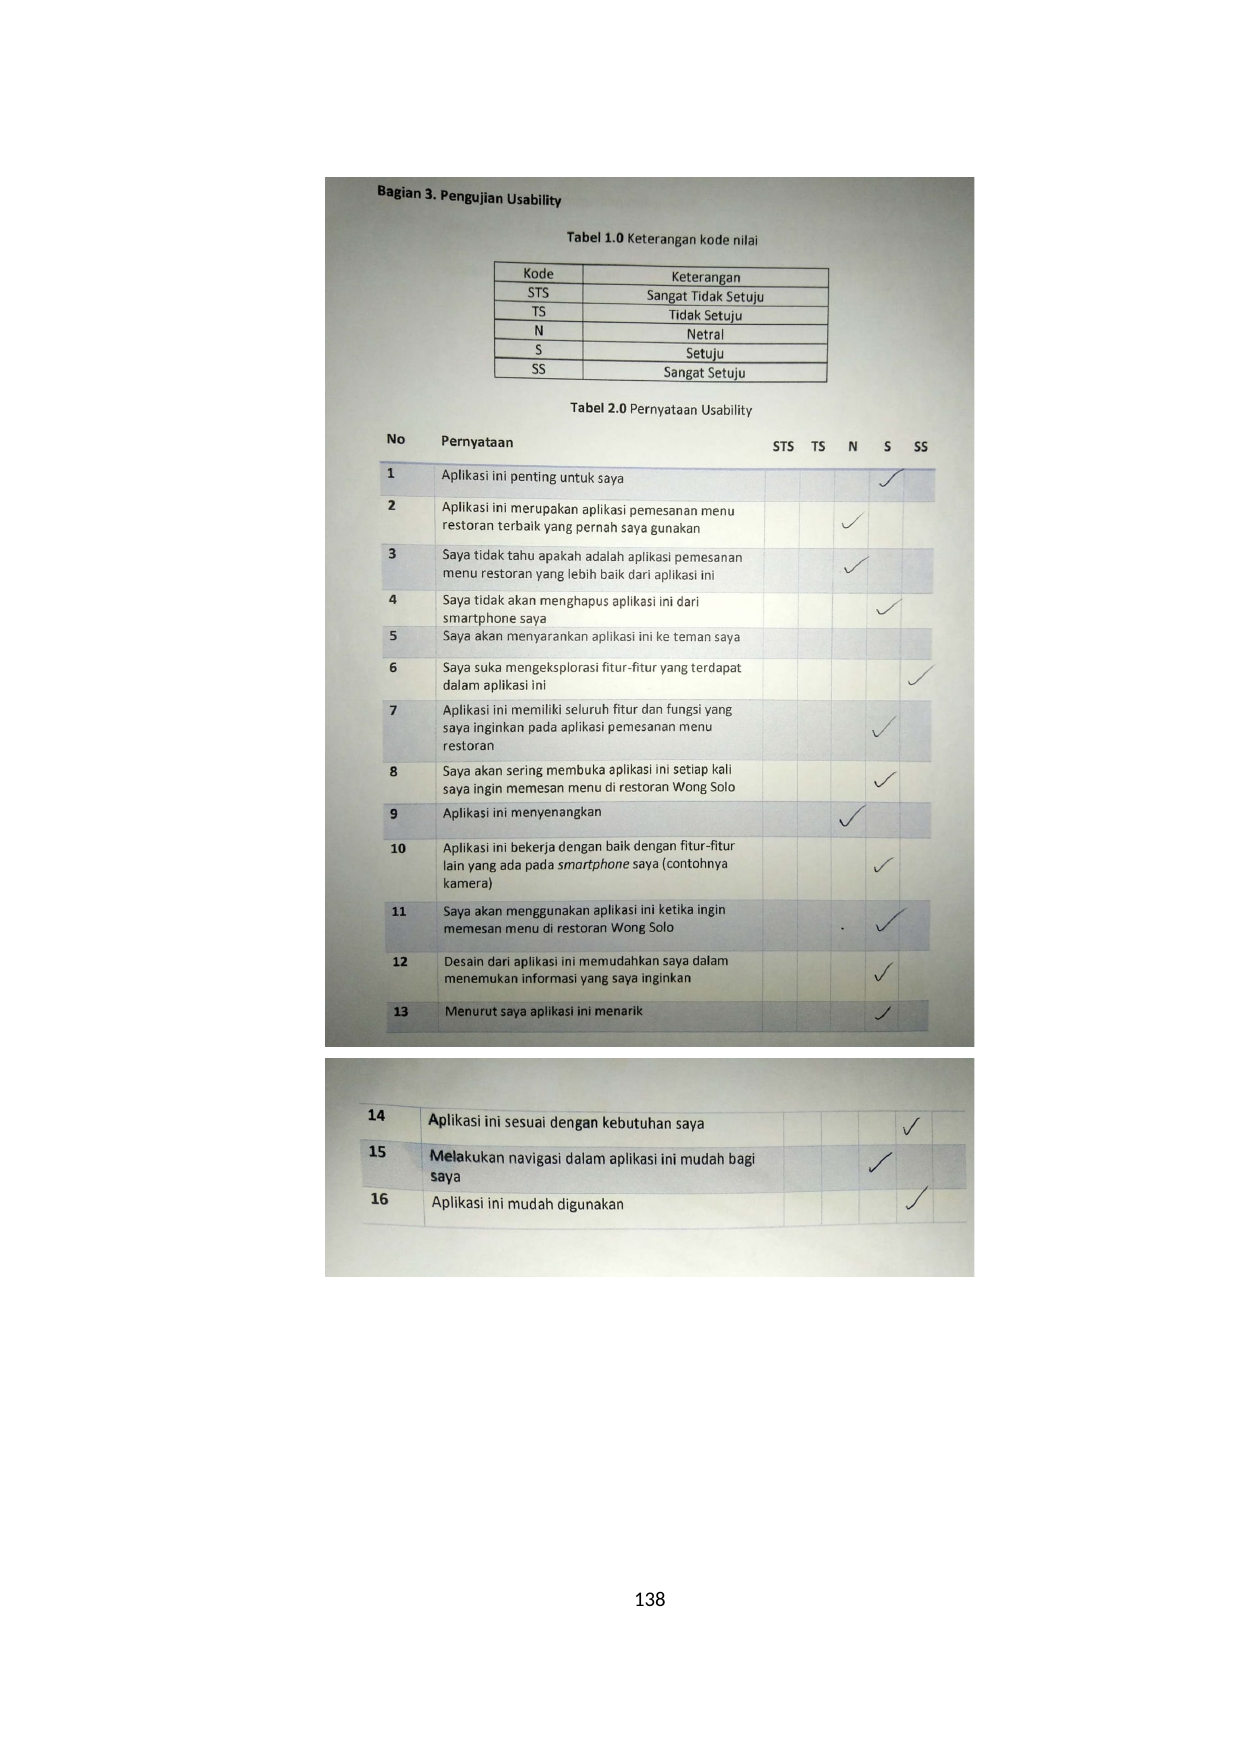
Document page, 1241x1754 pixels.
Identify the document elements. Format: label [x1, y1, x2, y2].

picture [325, 1058, 975, 1277]
picture [325, 177, 975, 1047]
